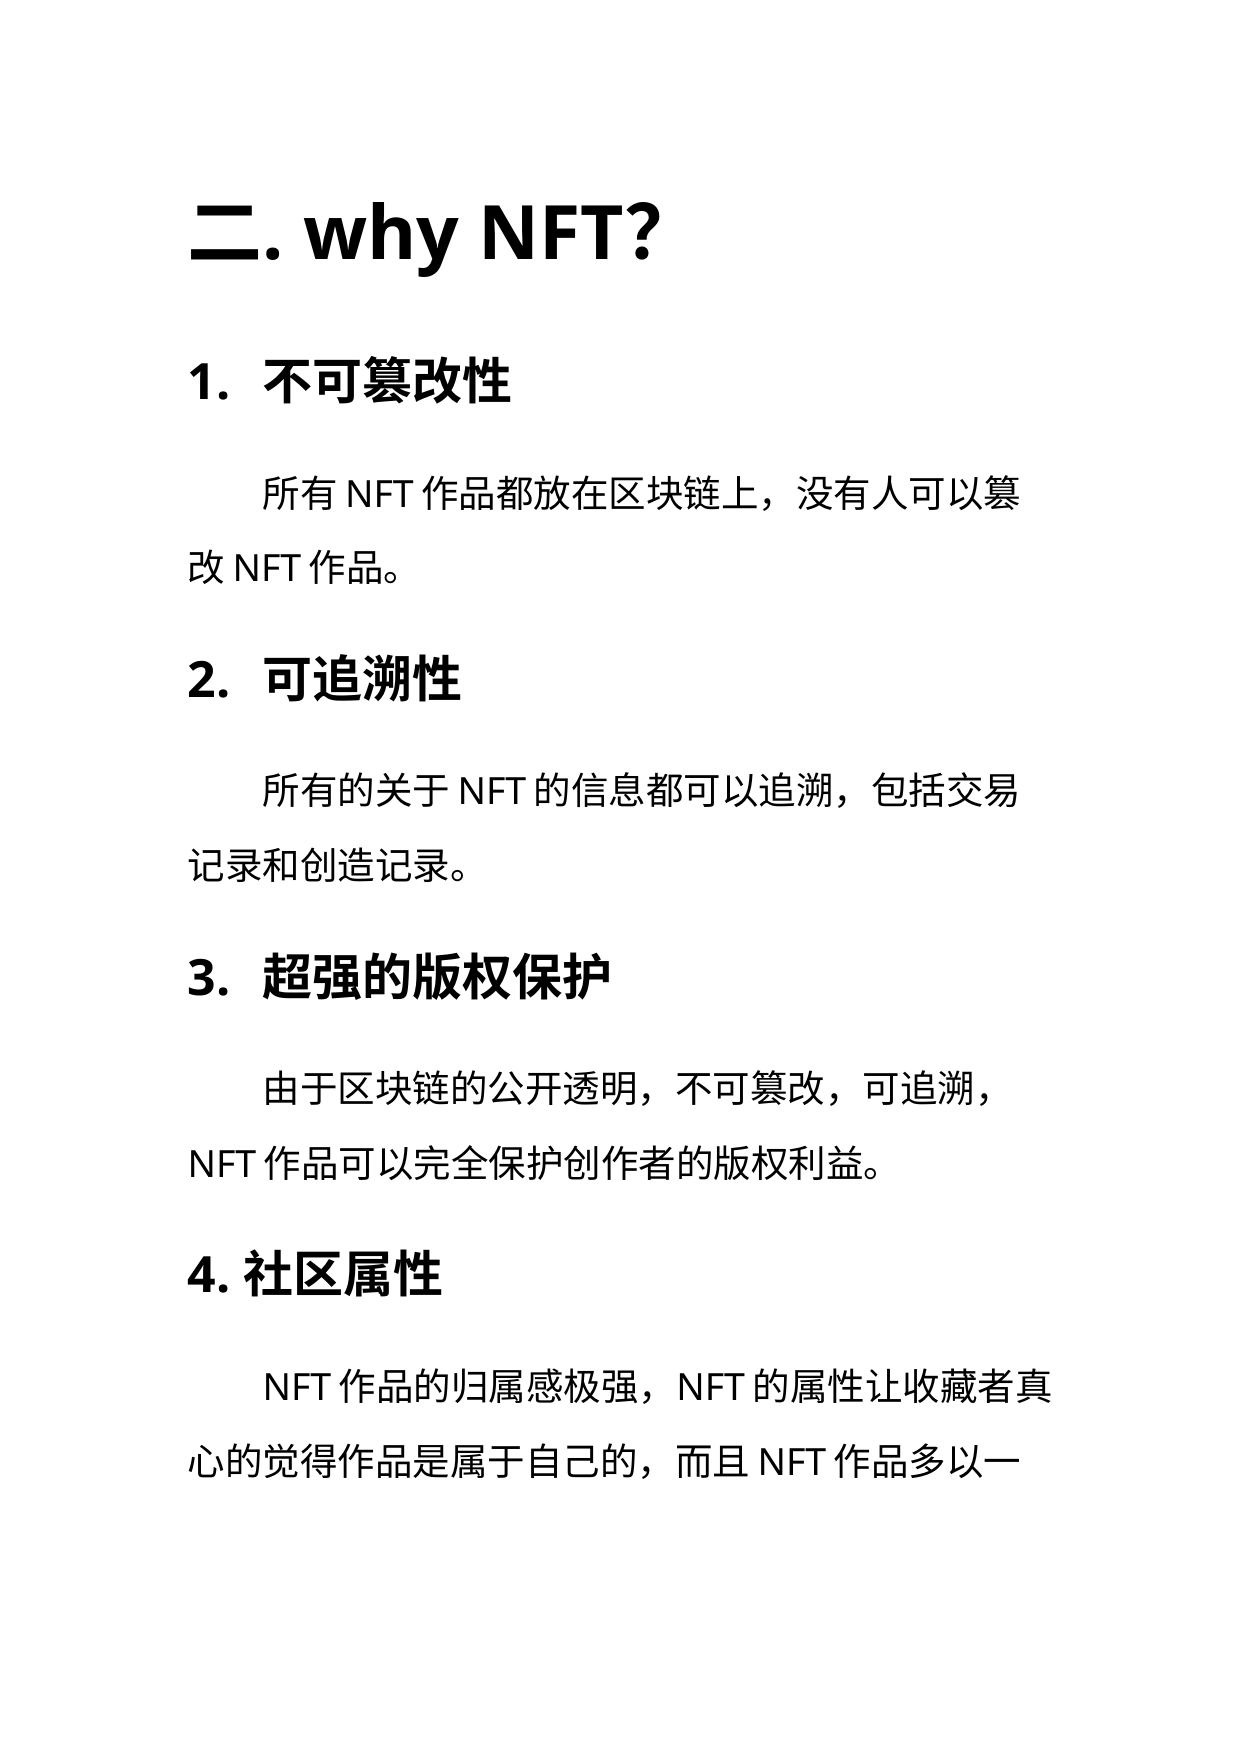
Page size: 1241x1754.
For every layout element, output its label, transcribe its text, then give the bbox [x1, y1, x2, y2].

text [187, 1352, 1053, 1491]
text 所有NFT作品都放在区块链上，没有人可以篡改NFT作品。 [187, 458, 1053, 598]
text 二. why NFT？ [187, 162, 1053, 292]
list 不可篡改性 [187, 329, 1053, 427]
list 可追溯性 [187, 627, 1053, 724]
text 由于区块链的公开透明，不可篡改，可追溯，NFT作品可以完全保护创作者的版权利益。 [187, 1054, 1053, 1193]
list 超强的版权保护 [187, 925, 1053, 1022]
text 4. 社区属性 [187, 1222, 1053, 1320]
text 所有的关于NFT的信息都可以追溯，包括交易记录和创造记录。 [187, 756, 1053, 896]
